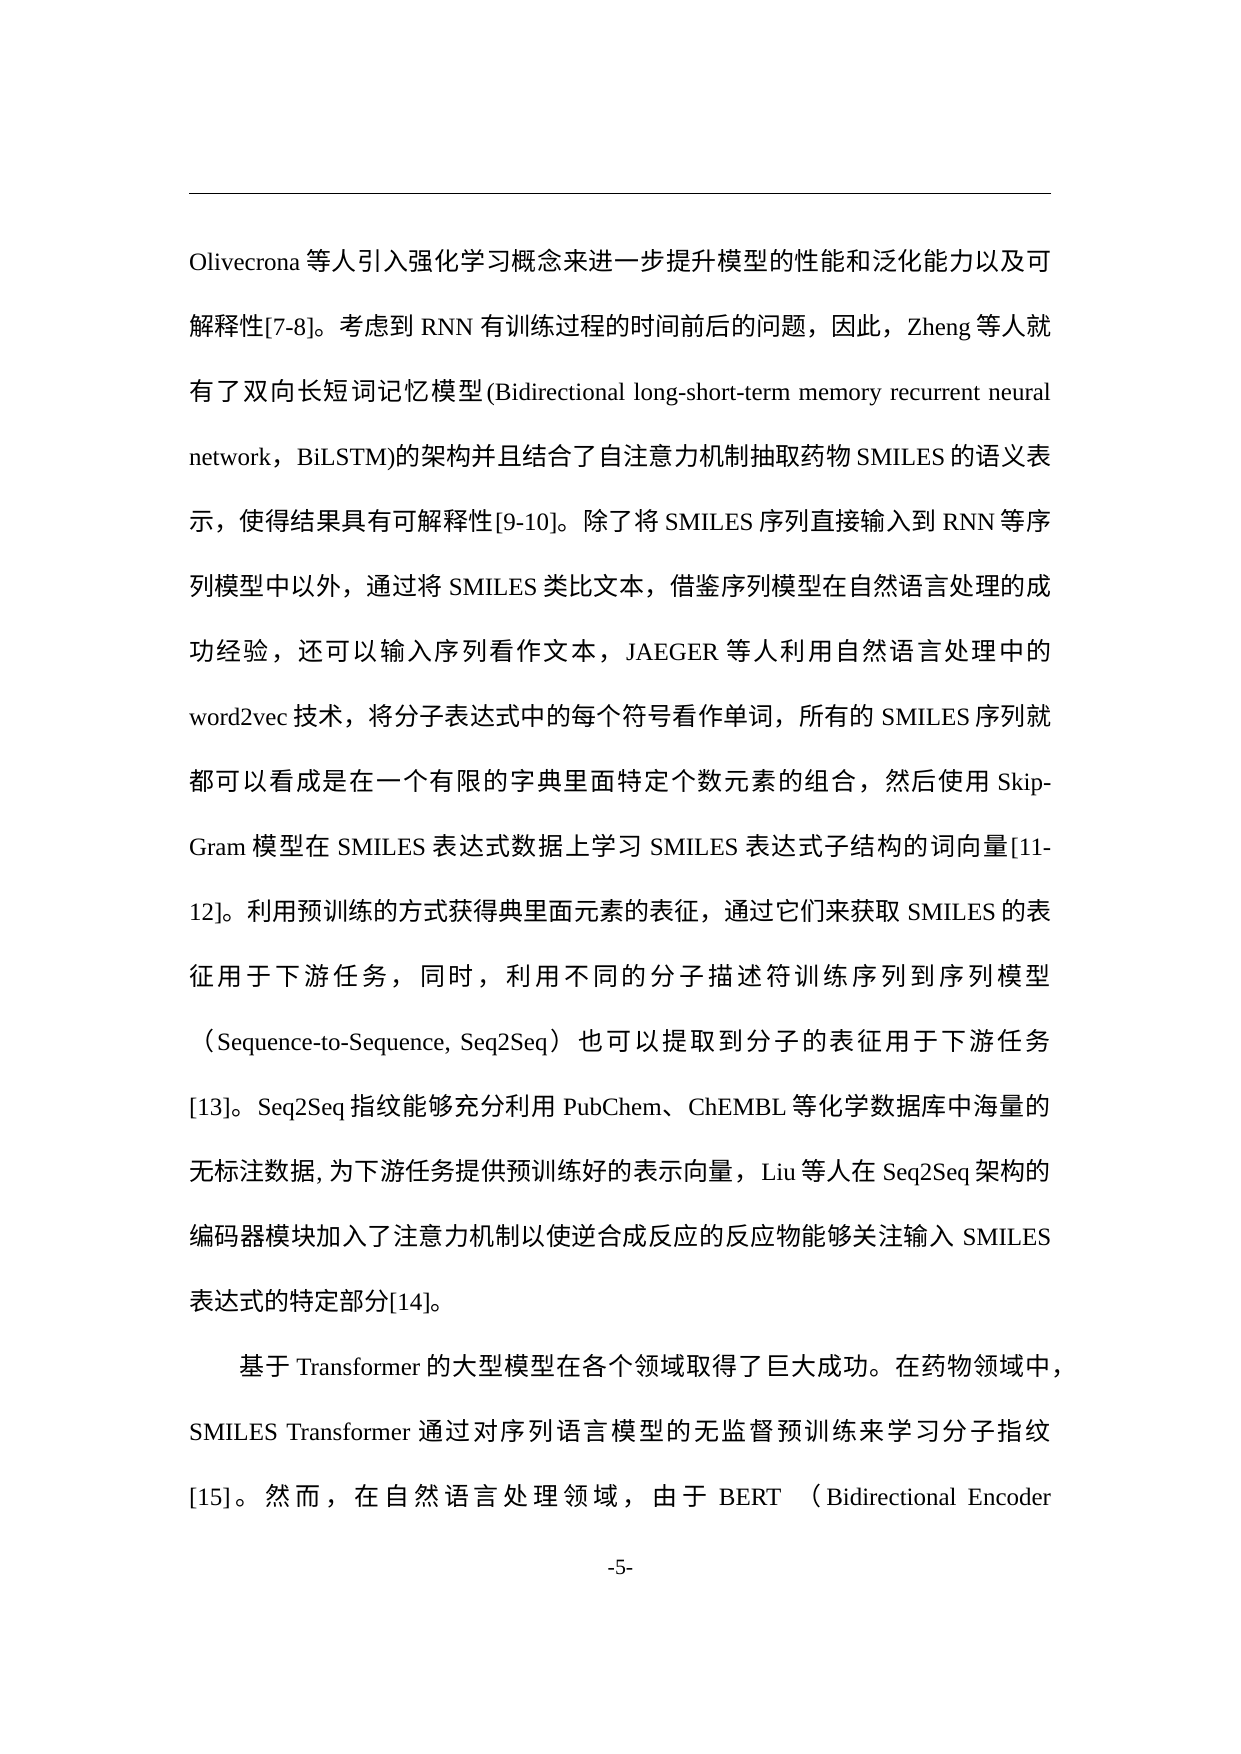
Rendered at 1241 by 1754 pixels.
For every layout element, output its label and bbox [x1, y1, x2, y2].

text [189, 227, 1051, 1332]
text [189, 1332, 1051, 1527]
